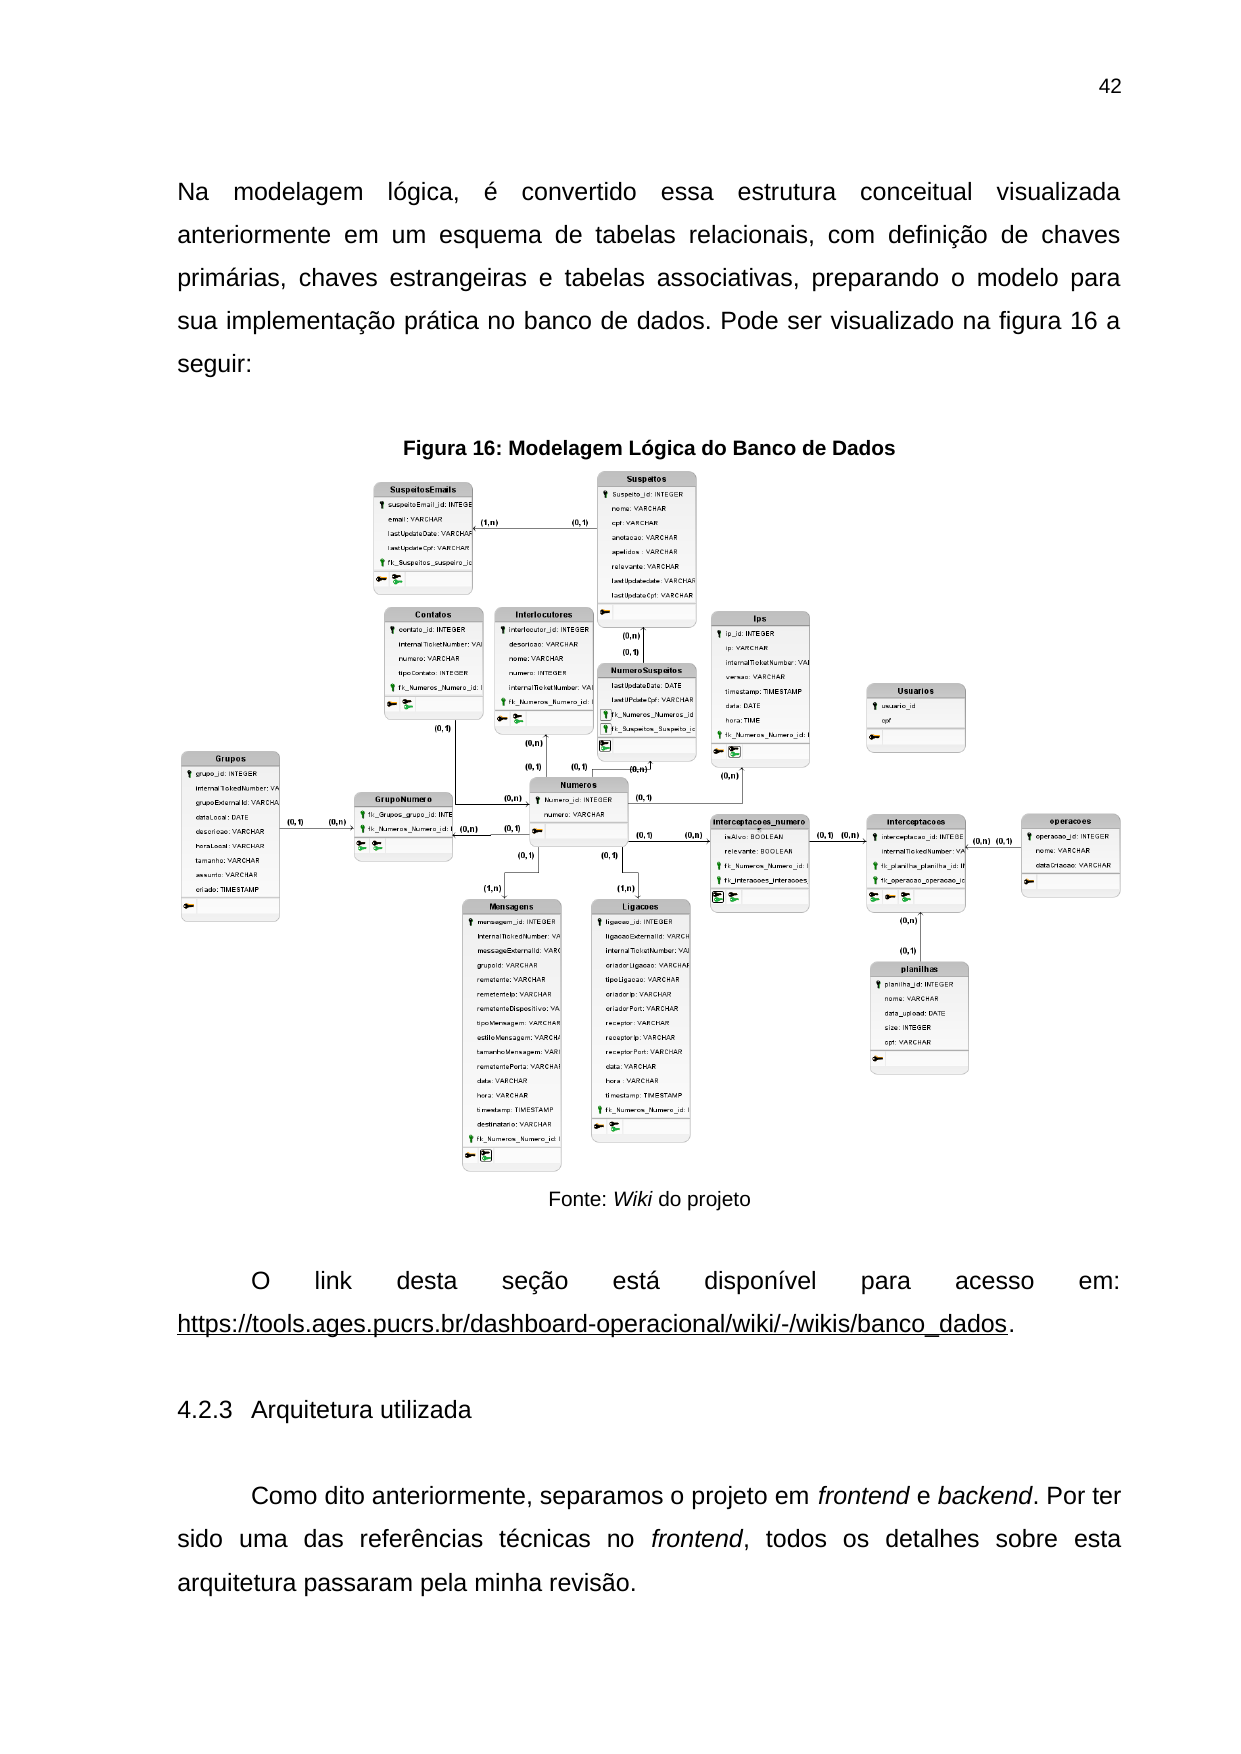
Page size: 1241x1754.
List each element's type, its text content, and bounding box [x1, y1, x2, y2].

list Arquitetura utilizada [177, 1395, 1122, 1424]
text Como dito anteriormente, separamos o projeto em frontend e backend. Por ter sido uma das referências técnicas no frontend, todos os detalhes sobre esta arquitetura passaram pela minha revisão. [177, 1481, 1122, 1596]
picture [177, 471, 1122, 1173]
text O link desta seção está disponível para acesso em: https://tools.ages.pucrs.br/dashboard-operacional/wiki/-/wikis/banco_dados. [177, 1266, 1122, 1338]
text Fonte: Wiki do projeto [177, 1187, 1122, 1211]
text Na modelagem lógica, é convertido essa estrutura conceitual visualizada anteriormente em um esquema de tabelas relacionais, com definição de chaves primárias, chaves estrangeiras e tabelas associativas, preparando o modelo para sua implementação prática no banco de dados. Pode ser visualizado na figura 16 a seguir: [177, 177, 1122, 378]
